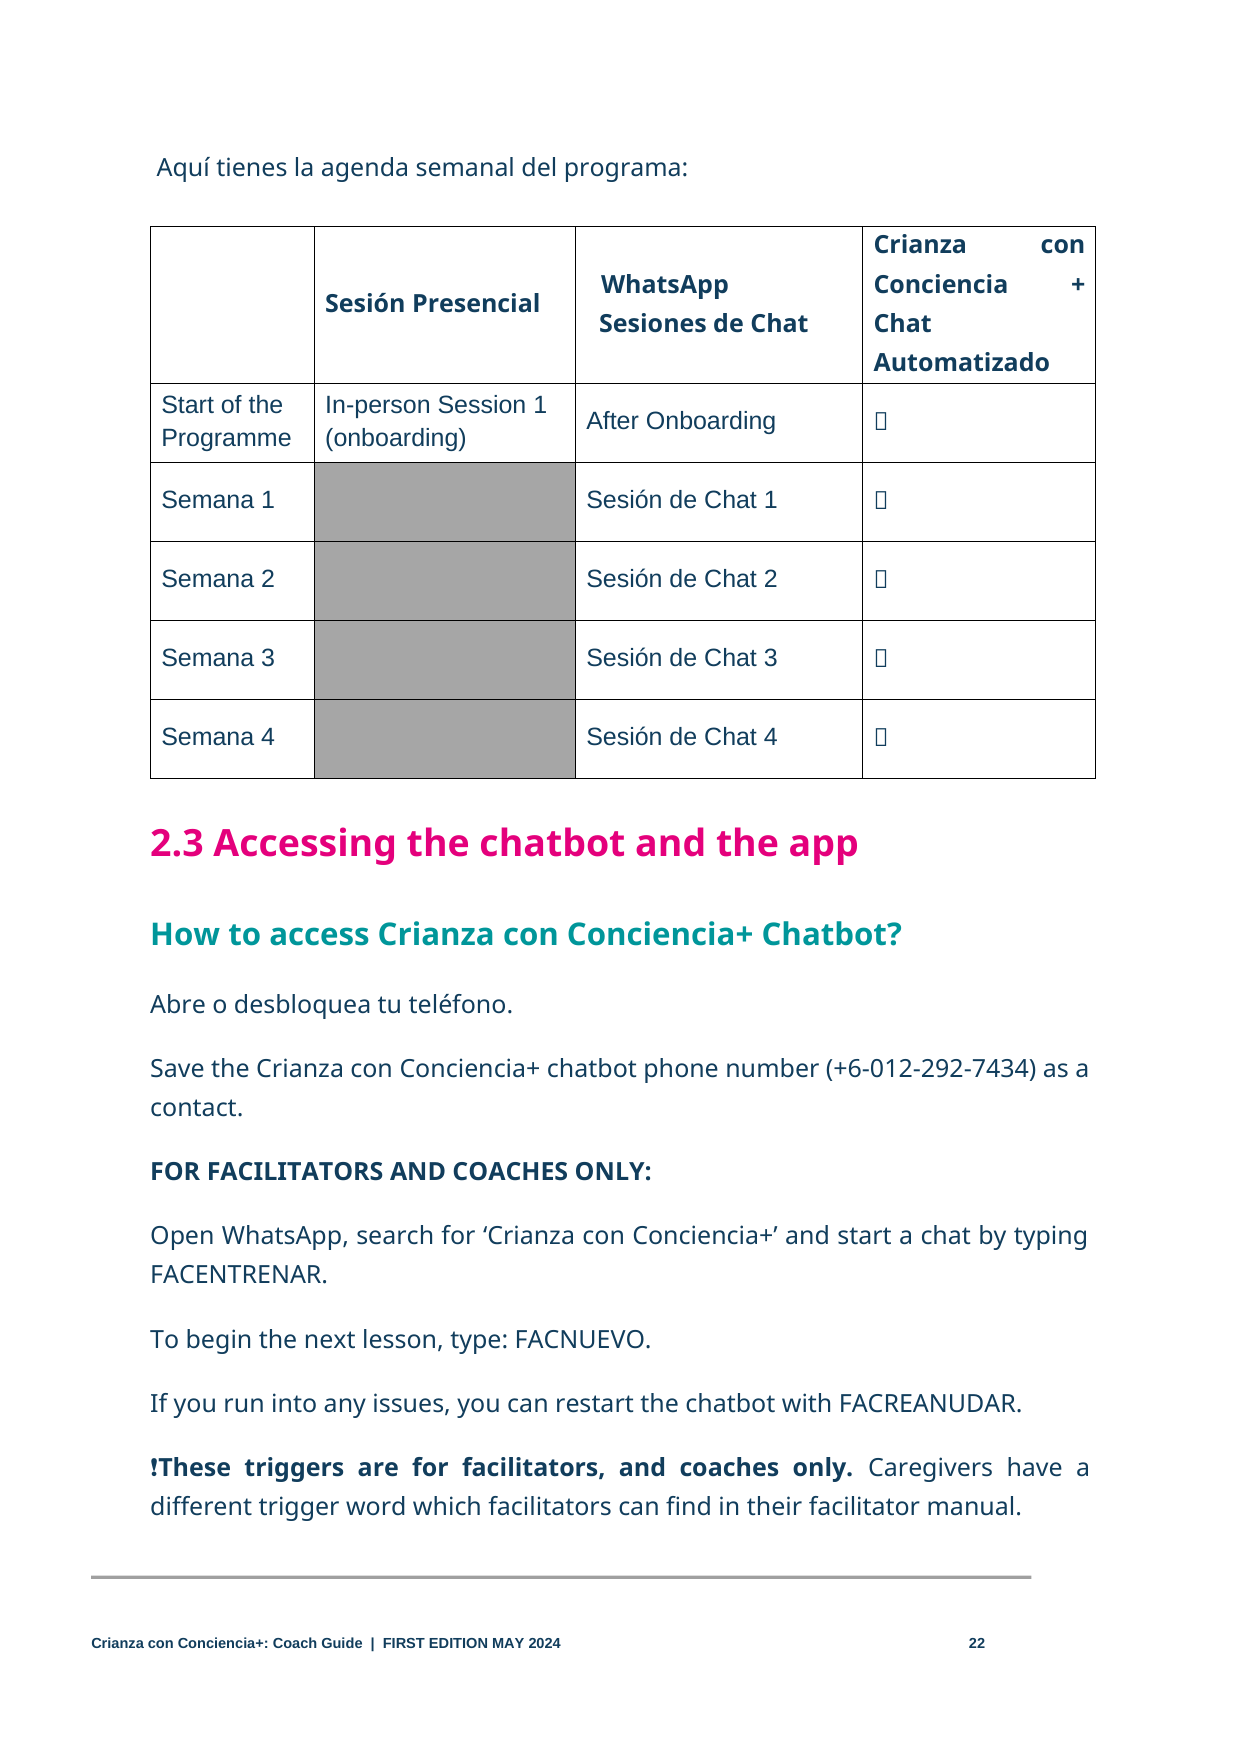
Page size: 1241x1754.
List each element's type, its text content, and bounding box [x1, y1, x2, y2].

table_cell [315, 621, 575, 699]
table_cell ✅ [863, 542, 1095, 620]
table_cell ✅ [863, 384, 1095, 462]
table_cell After Onboarding [576, 384, 862, 462]
text ❗These triggers are for facilitators, and coaches only. Caregivers have a different trigger word which facilitators can find in their facilitator manual. [150, 1450, 1090, 1523]
table_cell Sesión de Chat 1 [576, 463, 862, 541]
table_cell In-person Session 1 (onboarding) [315, 384, 575, 462]
table_cell [315, 700, 575, 778]
table_cell Sesión de Chat 3 [576, 621, 862, 699]
text Aquí tienes la agenda semanal del programa: [150, 150, 1090, 184]
text Open WhatsApp, search for ‘Crianza con Conciencia+’ and start a chat by typing FACENTRENAR. [150, 1218, 1090, 1291]
table_cell ✅ [863, 621, 1095, 699]
table_header WhatsApp Sesiones de Chat [576, 227, 862, 383]
table_cell Semana 2 [151, 542, 314, 620]
table_cell ✅ [863, 463, 1095, 541]
table_header Crianza con Conciencia + Chat Automatizado [863, 227, 1095, 383]
table_header Sesión Presencial [315, 227, 575, 383]
subtitle How to access Crianza con Conciencia+ Chatbot? [150, 912, 1090, 955]
table_cell Semana 1 [151, 463, 314, 541]
table_cell ✅ [863, 700, 1095, 778]
table_cell Sesión de Chat 4 [576, 700, 862, 778]
table_cell [315, 463, 575, 541]
table_header [151, 227, 314, 383]
table_cell Semana 3 [151, 621, 314, 699]
table_cell Sesión de Chat 2 [576, 542, 862, 620]
text To begin the next lesson, type: FACNUEVO. [150, 1321, 1090, 1355]
subtitle 2.3 Accessing the chatbot and the app [150, 816, 1090, 867]
text FOR FACILITATORS AND COACHES ONLY: [150, 1154, 1090, 1188]
text Abre o desbloquea tu teléfono. [150, 986, 1090, 1020]
table_cell Start of the Programme [151, 384, 314, 462]
text Save the Crianza con Conciencia+ chatbot phone number (+6-012-292-7434) as a contact. [150, 1051, 1090, 1124]
table_cell Semana 4 [151, 700, 314, 778]
table_cell [315, 542, 575, 620]
text If you run into any issues, you can restart the chatbot with FACREANUDAR. [150, 1386, 1090, 1419]
